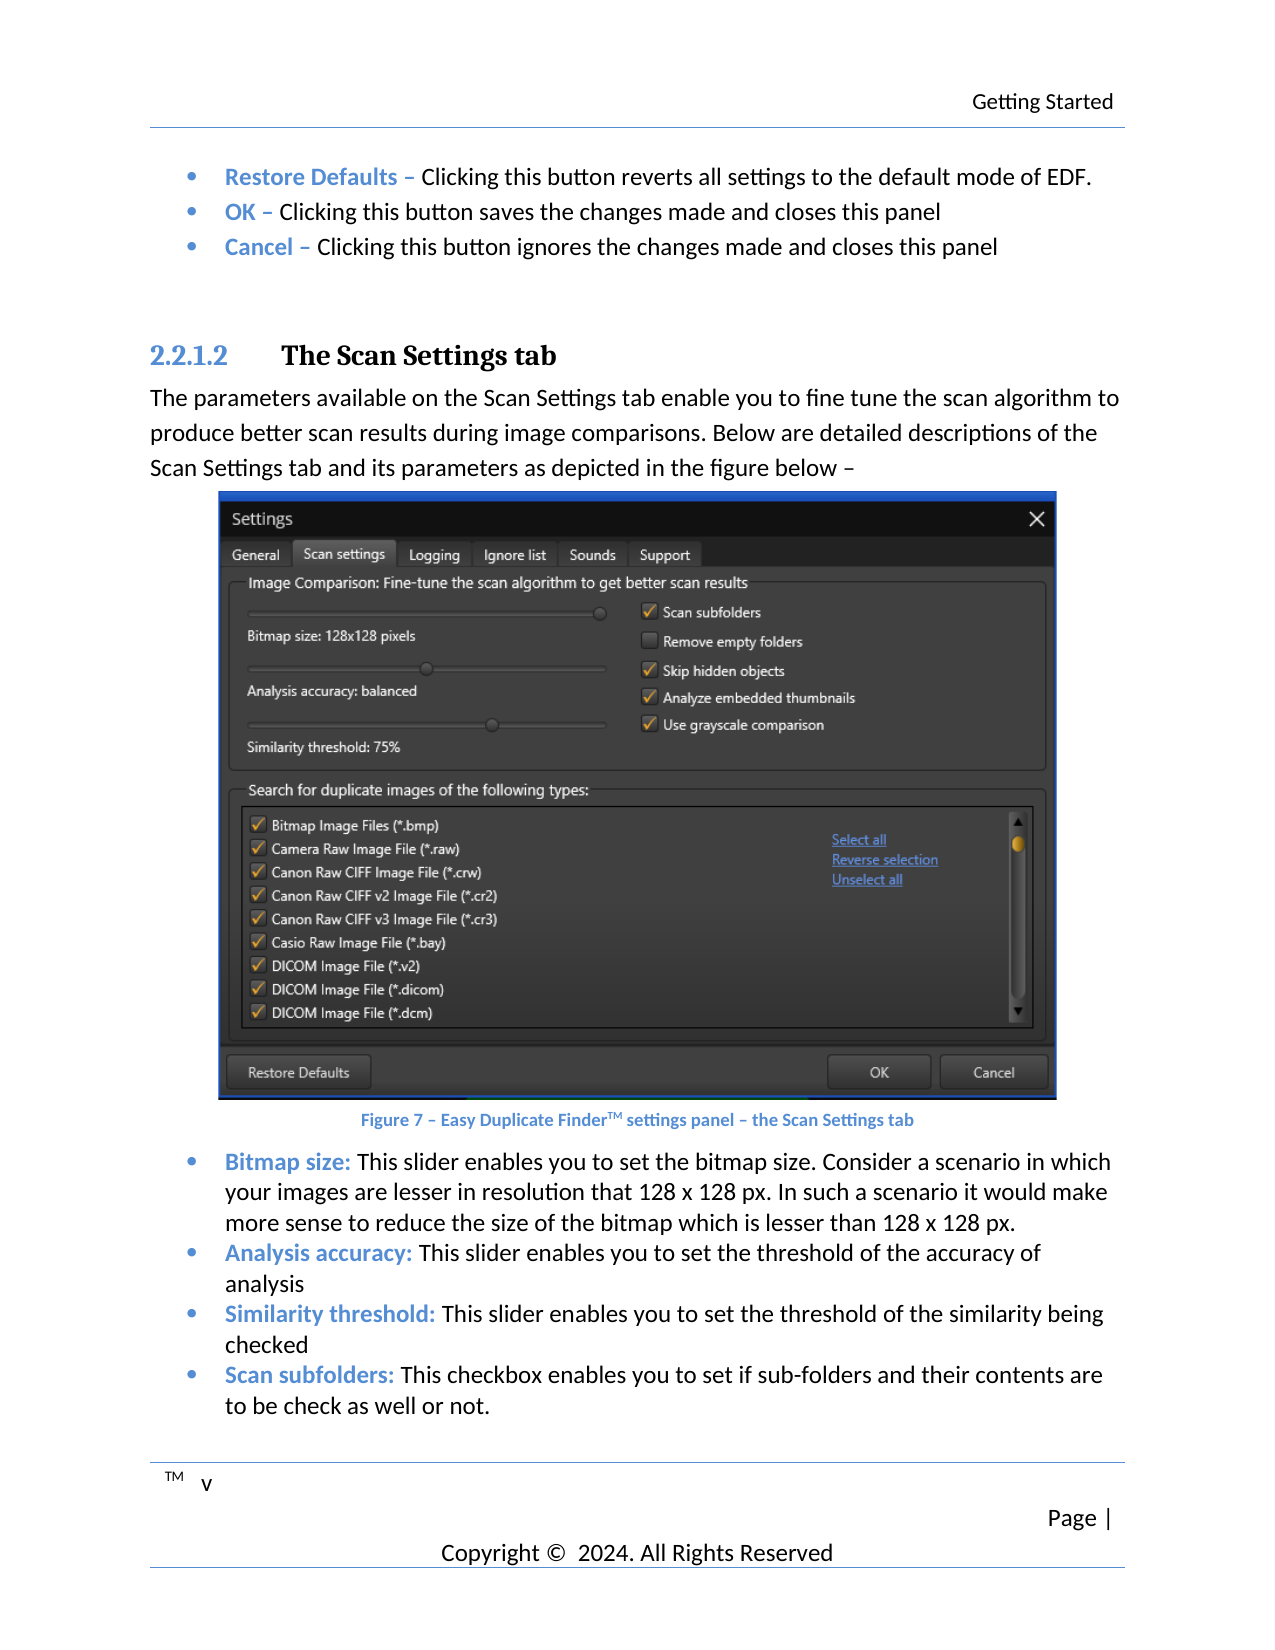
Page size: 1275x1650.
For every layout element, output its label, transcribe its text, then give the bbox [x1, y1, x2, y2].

text Figure 7 – Easy Duplicate FinderTM settings panel – the Scan Settings tab [150, 1109, 1125, 1132]
list Restore Defaults – Clicking this button reverts all settings to the default mode of EDF. [187, 161, 1125, 192]
list Scan subfolders: This checkbox enables you to set if sub-folders and their contents are to be check as well or not. [187, 1359, 1125, 1420]
list Bitmap size: This slider enables you to set the bitmap size. Consider a scenario in which your images are lesser in resolution that 128 x 128 px. In such a scenario it would make more sense to reduce the size of the bitmap which is lesser than 128 x 128 px. [187, 1146, 1125, 1237]
list Cancel – Clicking this button ignores the changes made and closes this panel [187, 231, 1125, 262]
list Similarity threshold: This slider enables you to set the threshold of the similarity being checked [187, 1298, 1125, 1359]
text The parameters available on the Scan Settings tab enable you to fine tune the scan algorithm to produce better scan results during image comparisons. Below are detailed descriptions of the Scan Settings tab and its parameters as depicted in the figure below – [150, 382, 1125, 483]
list OK – Clicking this button saves the changes made and closes this panel [187, 196, 1125, 227]
subtitle The Scan Settings tab [150, 339, 1125, 373]
list Analysis accuracy: This slider enables you to set the threshold of the accuracy of analysis [187, 1237, 1125, 1298]
picture [218, 491, 1057, 1100]
